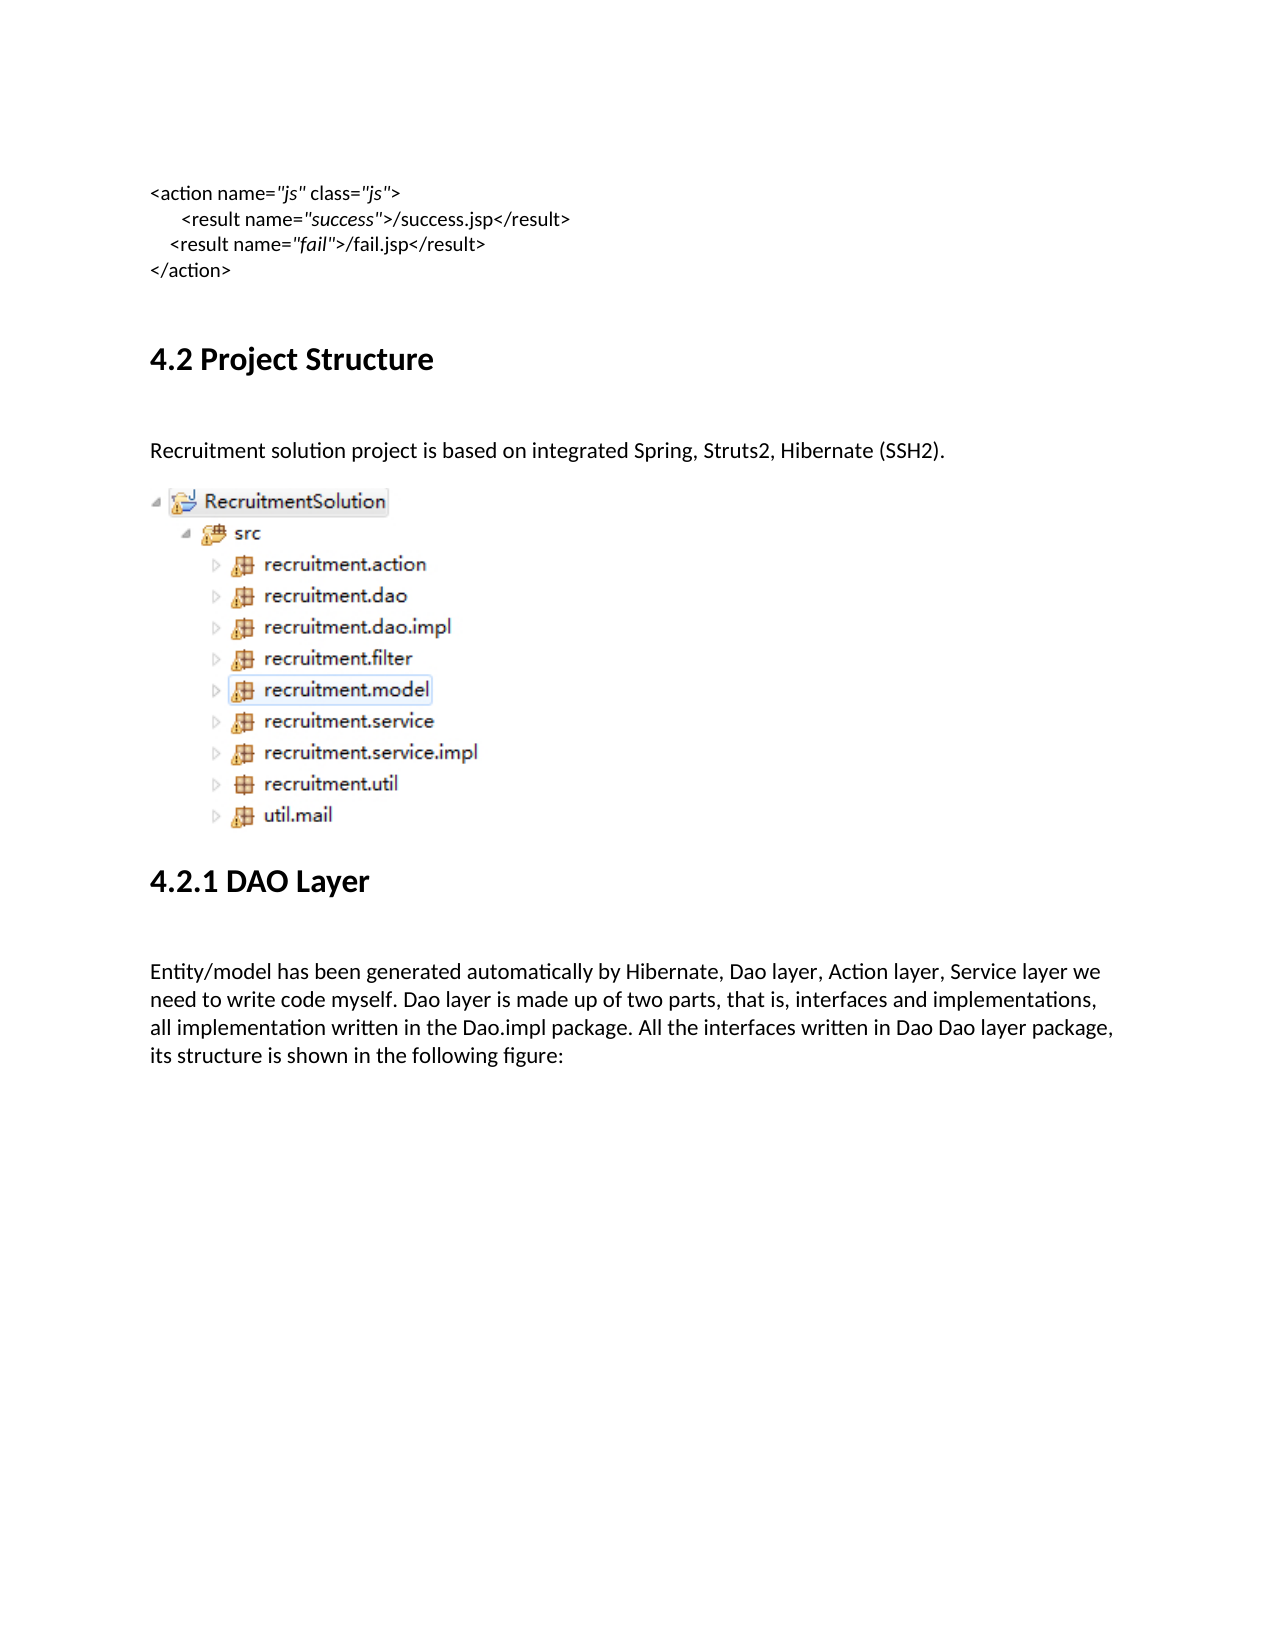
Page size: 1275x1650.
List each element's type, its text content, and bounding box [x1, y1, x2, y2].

text <result name="fail">/fail.jsp</result> [150, 231, 1125, 257]
text </action> [150, 257, 1125, 282]
text Recruitment solution project is based on integrated Spring, Struts2, Hibernate (SSH2). [150, 436, 1125, 464]
subtitle 4.2 Project Structure [150, 338, 1125, 379]
text <result name="success">/success.jsp</result> [150, 206, 1125, 231]
text <action name="js" class="js"> [150, 181, 1125, 206]
text Entity/model has been generated automatically by Hibernate, Dao layer, Action layer, Service layer we need to write code myself. Dao layer is made up of two parts, that is, interfaces and implementations, all implementation written in the Dao.impl package. All the interfaces written in Dao Dao layer package, its structure is shown in the following figure: [150, 957, 1125, 1069]
picture [150, 488, 677, 833]
subtitle 4.2.1 DAO Layer [150, 860, 1125, 901]
